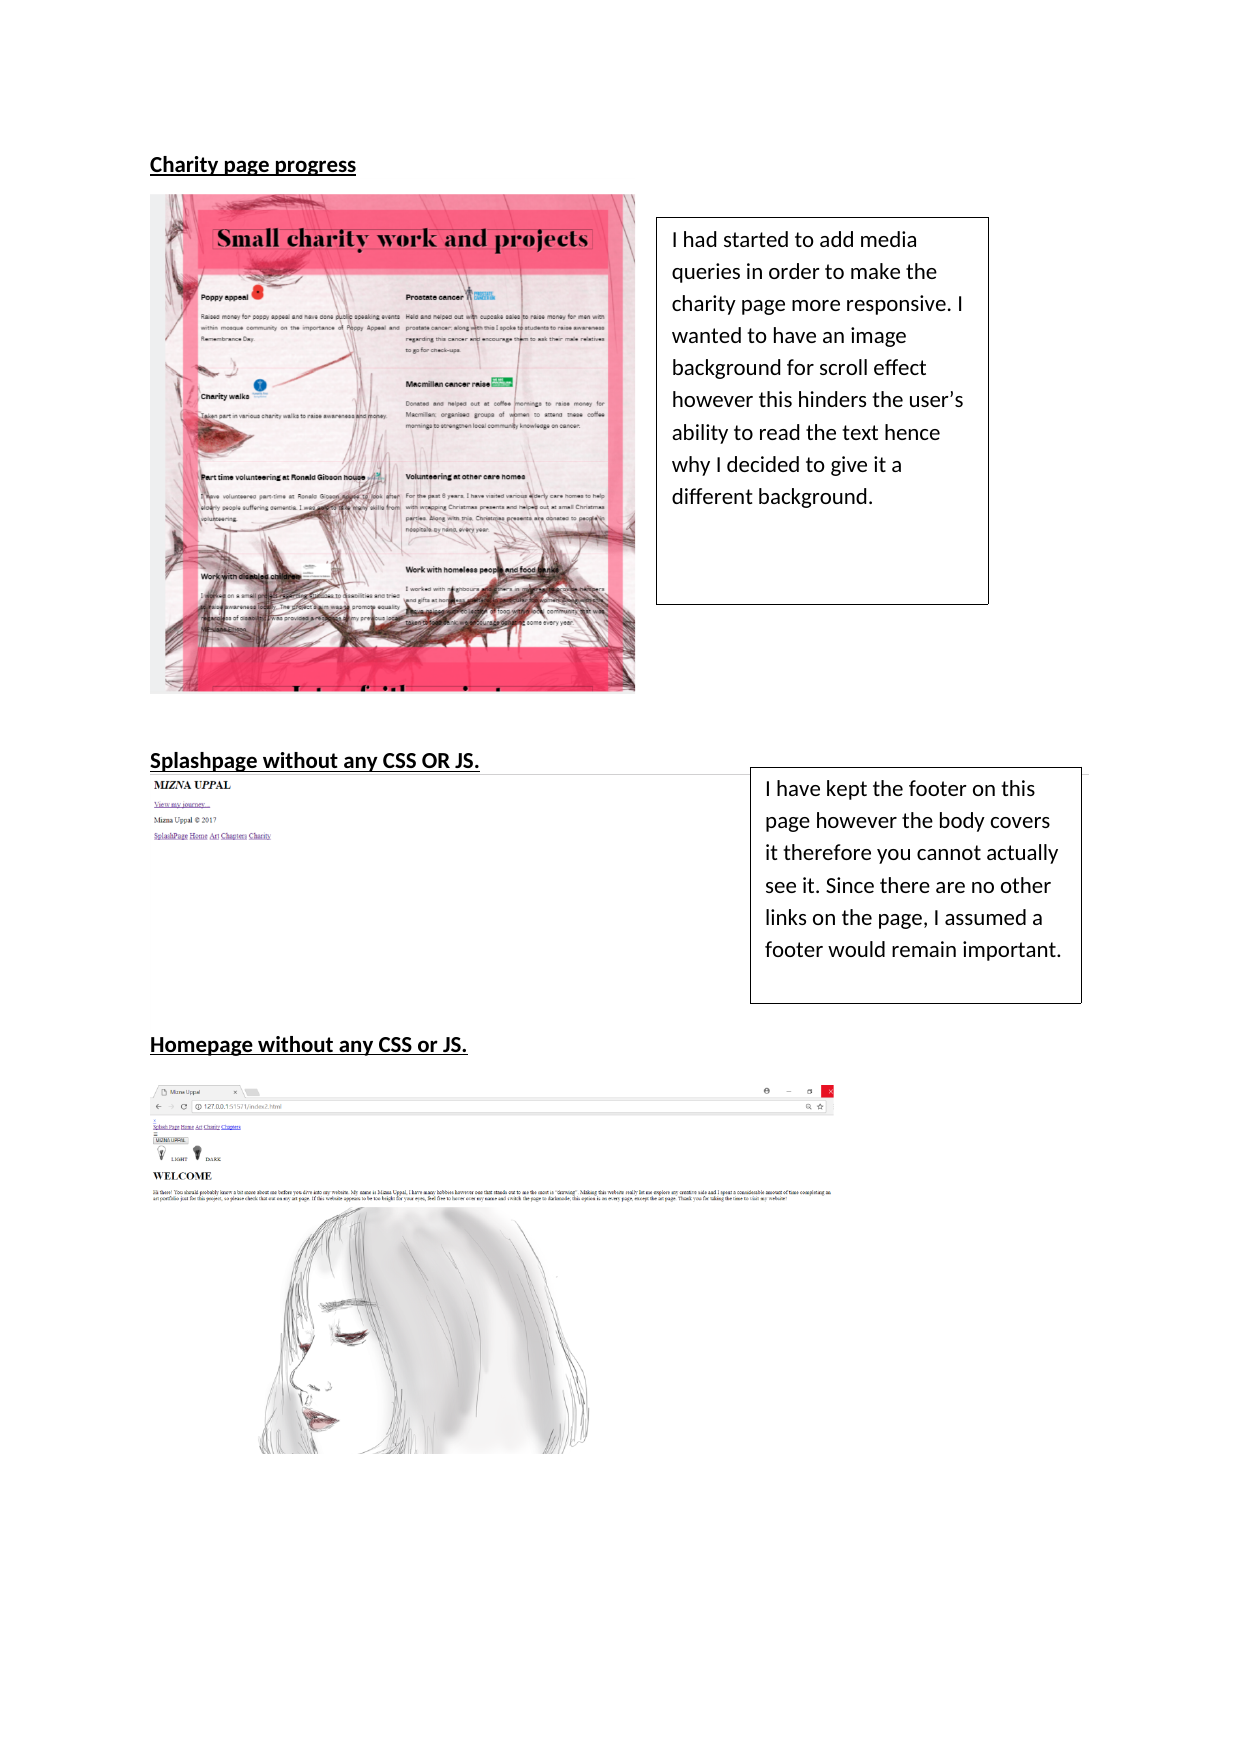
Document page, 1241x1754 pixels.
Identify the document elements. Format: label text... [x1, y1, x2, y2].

picture [150, 774, 1089, 1030]
text Charity page progress [150, 150, 1090, 178]
text Homepage without any CSS or JS. [150, 1030, 1090, 1058]
picture [150, 178, 636, 694]
picture [150, 1085, 834, 1454]
text Splashpage without any CSS OR JS. [150, 747, 1090, 774]
